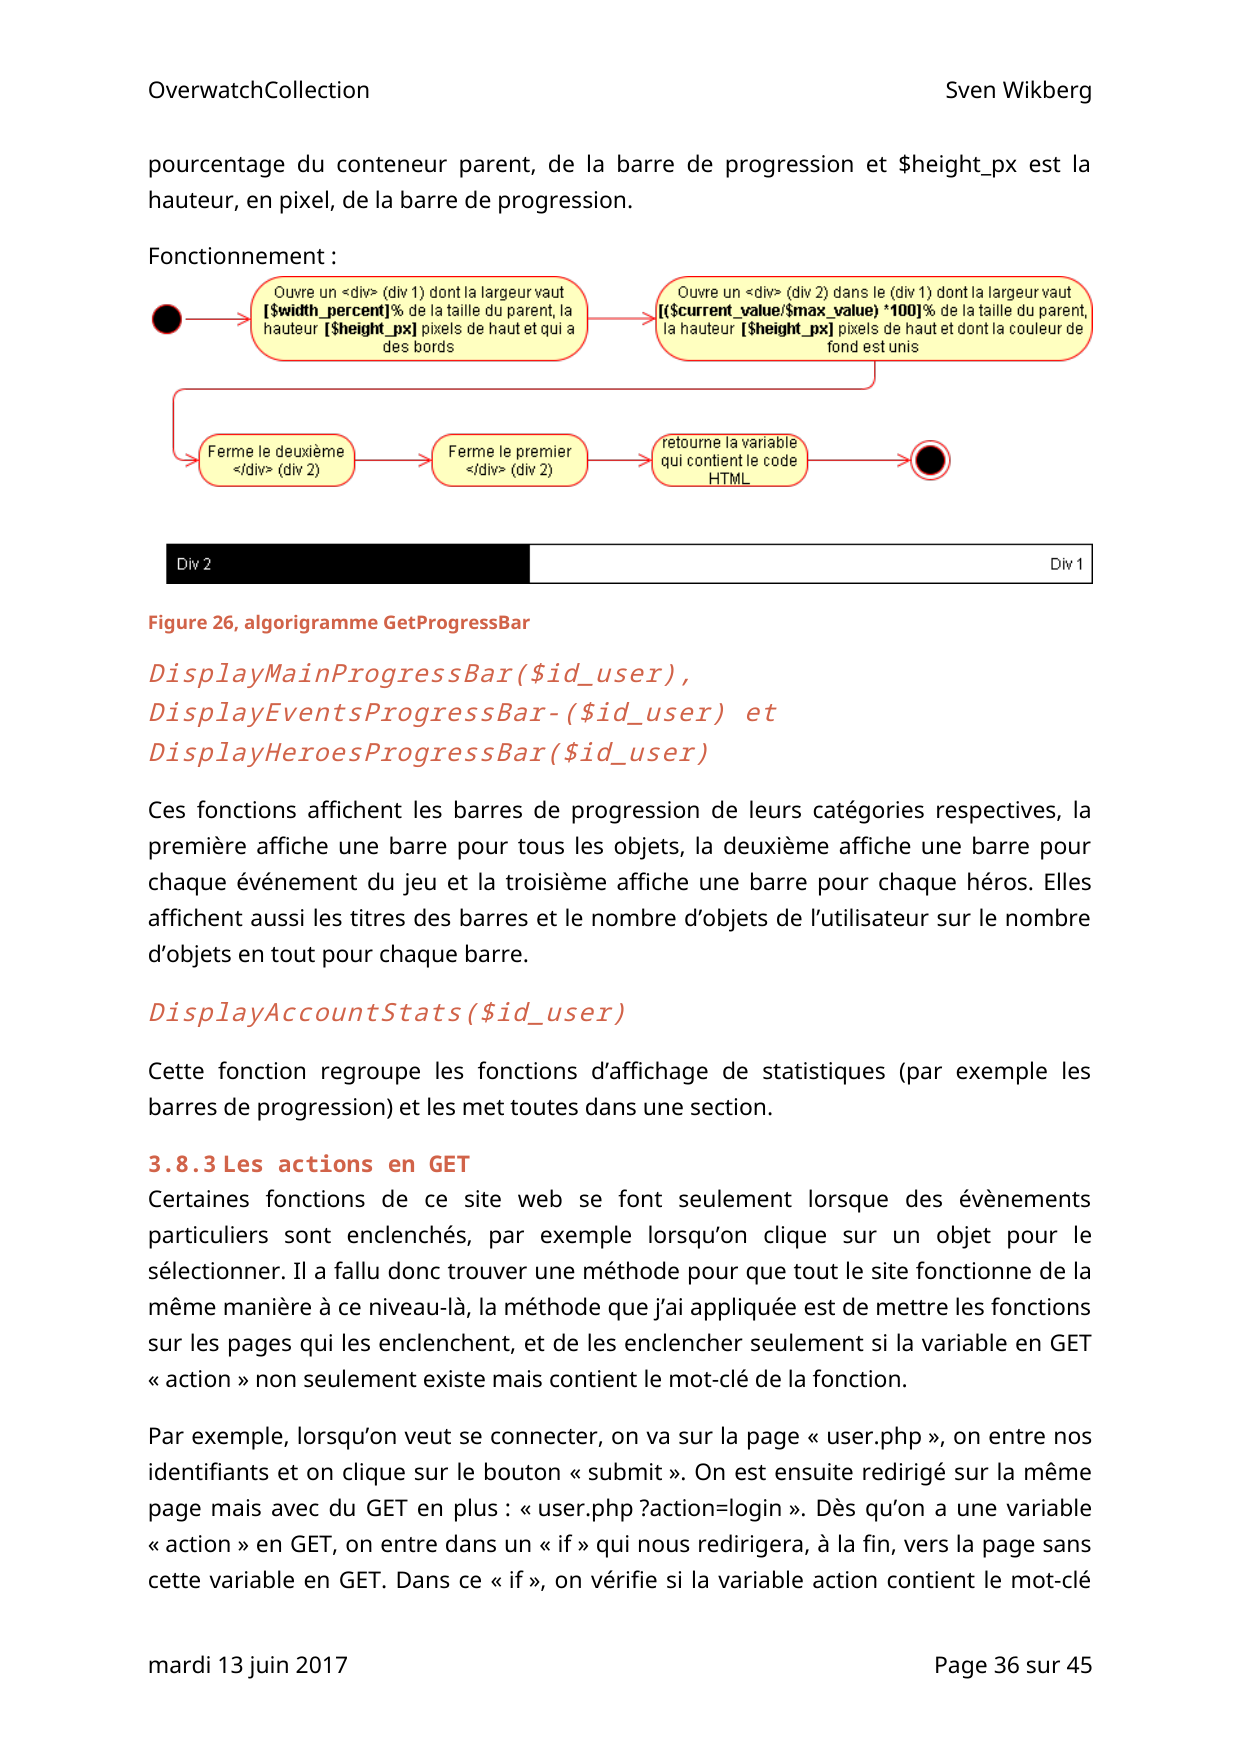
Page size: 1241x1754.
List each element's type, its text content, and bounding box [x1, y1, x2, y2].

text Certaines fonctions de ce site web se font seulement lorsque des évènements particuliers sont enclenchés, par exemple lorsqu’on clique sur un objet pour le sélectionner. Il a fallu donc trouver une méthode pour que tout le site fonctionne de la même manière à ce niveau-là, la méthode que j’ai appliquée est de mettre les fonctions sur les pages qui les enclenchent, et de les enclencher seulement si la variable en GET « action » non seulement existe mais contient le mot-clé de la fonction. [148, 1183, 1093, 1394]
text Fonctionnement : [148, 240, 1093, 276]
text Cette fonction regroupe les fonctions d’affichage de statistiques (par exemple les barres de progression) et les met toutes dans une section. [148, 1055, 1093, 1122]
subtitle DisplayAccountStats($id_user) [148, 995, 1093, 1029]
text Ces fonctions affichent les barres de progression de leurs catégories respectives, la première affiche une barre pour tous les objets, la deuxième affiche une barre pour chaque événement du jeu et la troisième affiche une barre pour chaque héros. Elles affichent aussi les titres des barres et le nombre d’objets de l’utilisateur sur le nombre d’objets en tout pour chaque barre. [148, 794, 1093, 969]
subtitle Les actions en GET [148, 1147, 1093, 1179]
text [148, 148, 1093, 215]
picture [147, 276, 1093, 584]
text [148, 1420, 1093, 1595]
subtitle DisplayMainProgressBar($id_user), DisplayEventsProgressBar-($id_user) et DisplayHeroesProgressBar($id_user) [148, 656, 1093, 768]
